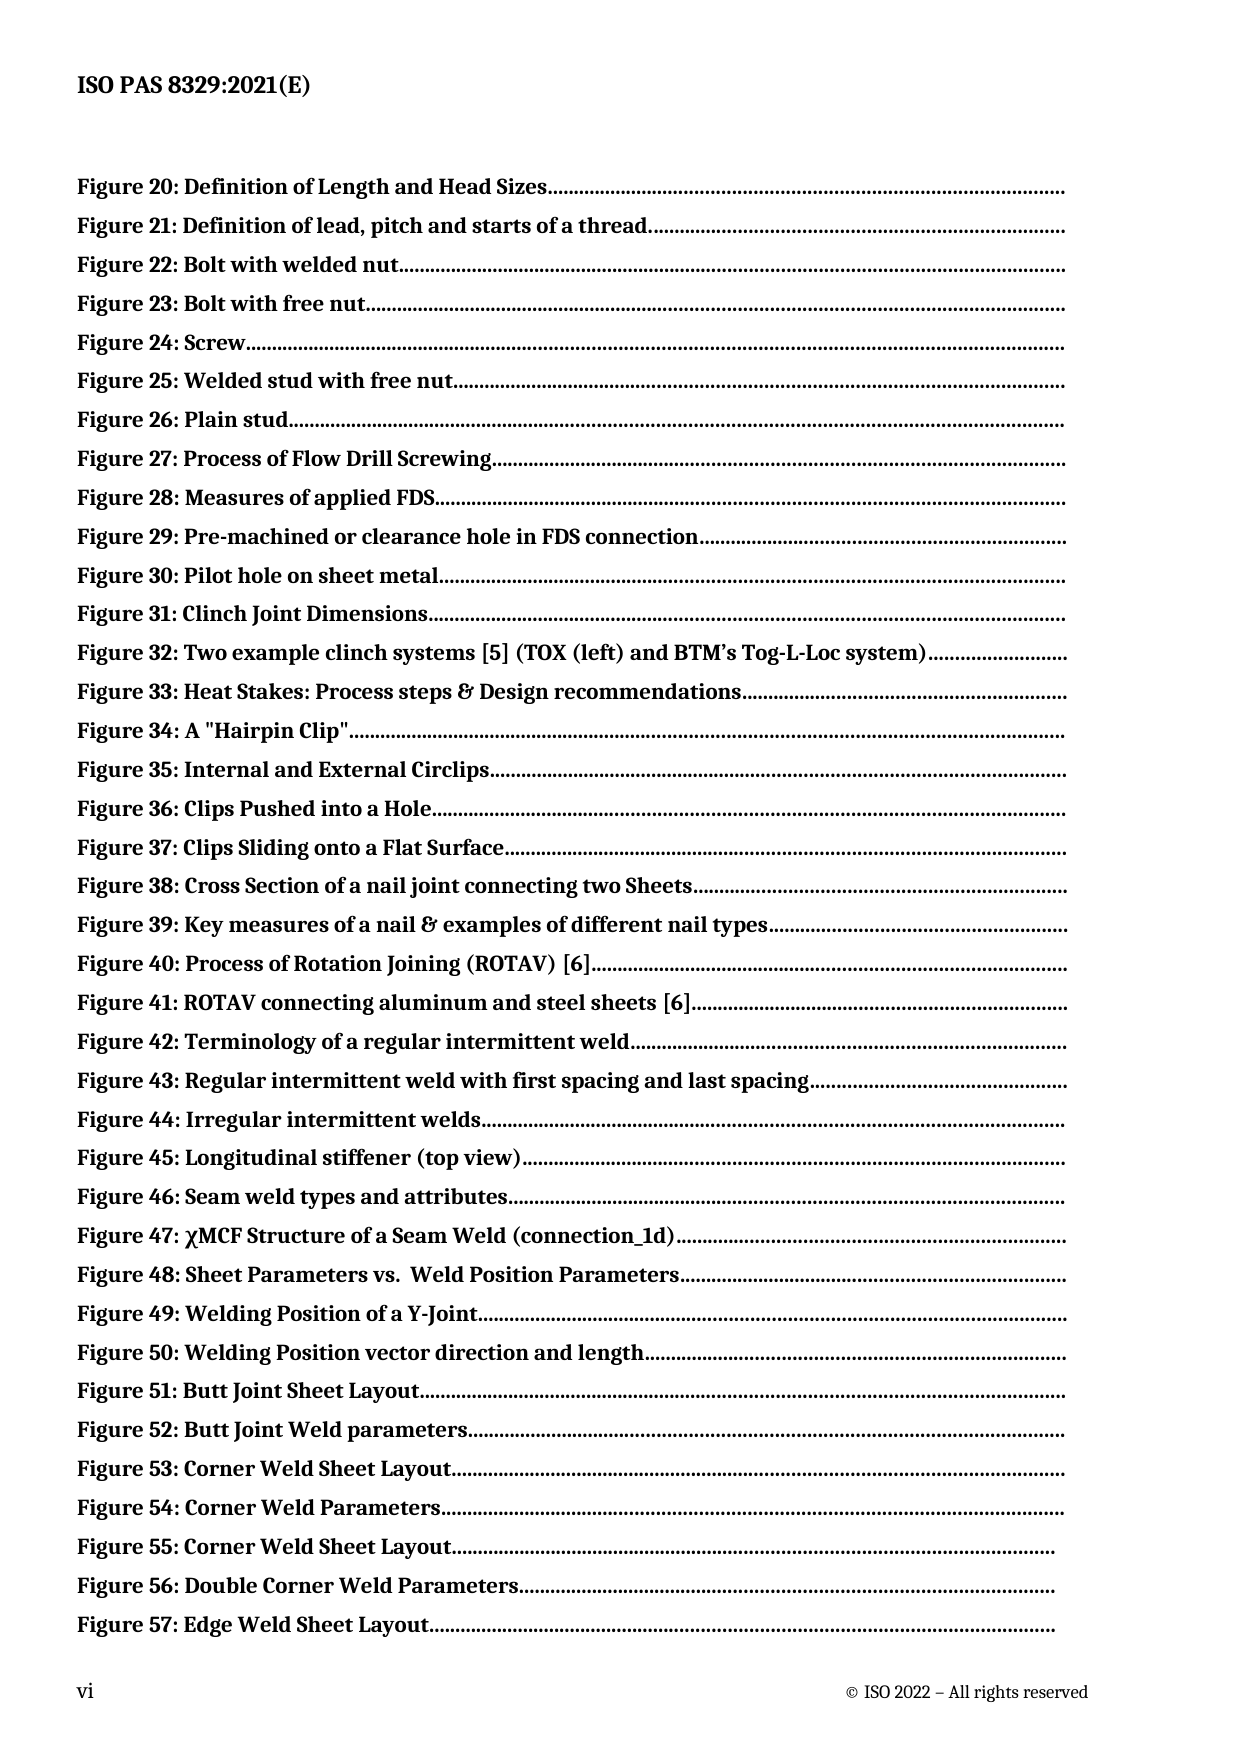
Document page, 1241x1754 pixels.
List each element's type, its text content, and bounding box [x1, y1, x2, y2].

text Figure 45: Longitudinal stiffener (top view) 85 [77, 1145, 1040, 1172]
text Figure 47: χMCF Structure of a Seam Weld (connection_1d) 87 [77, 1223, 1040, 1249]
text Figure 54: Corner Weld Parameters 98 [77, 1495, 1040, 1521]
text Figure 22: Bolt with welded nut 59 [77, 252, 1040, 278]
text Figure 37: Clips Sliding onto a Flat Surface 70 [77, 834, 1040, 861]
text Figure 44: Irregular intermittent welds 80 [77, 1106, 1040, 1133]
text Figure 20: Definition of Length and Head Sizes 49 [77, 174, 1040, 200]
text Figure 50: Welding Position vector direction and length 93 [77, 1339, 1040, 1366]
text Figure 56: Double Corner Weld Parameters 100 [77, 1573, 1040, 1599]
text Figure 38: Cross Section of a nail joint connecting two Sheets 72 [77, 873, 1040, 899]
text Figure 49: Welding Position of a Y-Joint 91 [77, 1301, 1040, 1327]
text Figure 27: Process of Flow Drill Screwing 62 [77, 446, 1040, 472]
text Figure 33: Heat Stakes: Process steps & Design recommendations 67 [77, 679, 1040, 705]
text Figure 52: Butt Joint Weld parameters 96 [77, 1417, 1040, 1443]
text Figure 26: Plain stud 60 [77, 407, 1040, 433]
text Figure 51: Butt Joint Sheet Layout 95 [77, 1378, 1040, 1405]
text Figure 41: ROTAV connecting aluminum and steel sheets [6] 75 [77, 990, 1040, 1016]
text Figure 43: Regular intermittent weld with first spacing and last spacing 79 [77, 1067, 1040, 1094]
text Figure 28: Measures of applied FDS 62 [77, 485, 1040, 511]
text Figure 53: Corner Weld Sheet Layout 98 [77, 1456, 1040, 1482]
text Figure 23: Bolt with free nut 59 [77, 290, 1040, 317]
text Figure 40: Process of Rotation Joining (ROTAV) [6] 75 [77, 951, 1040, 977]
text Figure 21: Definition of lead, pitch and starts of a thread. 49 [77, 213, 1040, 239]
text Figure 57: Edge Weld Sheet Layout 103 [77, 1611, 1040, 1638]
text Figure 24: Screw 59 [77, 329, 1040, 356]
text Figure 34: A "Hairpin Clip" 69 [77, 718, 1040, 744]
text Figure 30: Pilot hole on sheet metal 63 [77, 562, 1040, 589]
text Figure 31: Clinch Joint Dimensions 65 [77, 601, 1040, 628]
text Figure 55: Corner Weld Sheet Layout 100 [77, 1534, 1040, 1560]
text Figure 35: Internal and External Circlips 70 [77, 757, 1040, 783]
text Figure 48: Sheet Parameters vs. Weld Position Parameters 90 [77, 1262, 1040, 1288]
text Figure 32: Two example clinch systems [5] (TOX (left) and BTM’s Tog-L-Loc system) 65 [77, 640, 1040, 666]
text Figure 39: Key measures of a nail & examples of different nail types 73 [77, 912, 1040, 938]
text Figure 29: Pre-machined or clearance hole in FDS connection 63 [77, 523, 1040, 550]
text Figure 25: Welded stud with free nut 60 [77, 368, 1040, 394]
text Figure 36: Clips Pushed into a Hole 70 [77, 796, 1040, 822]
text Figure 42: Terminology of a regular intermittent weld 79 [77, 1029, 1040, 1055]
text Figure 46: Seam weld types and attributes 86 [77, 1184, 1040, 1210]
